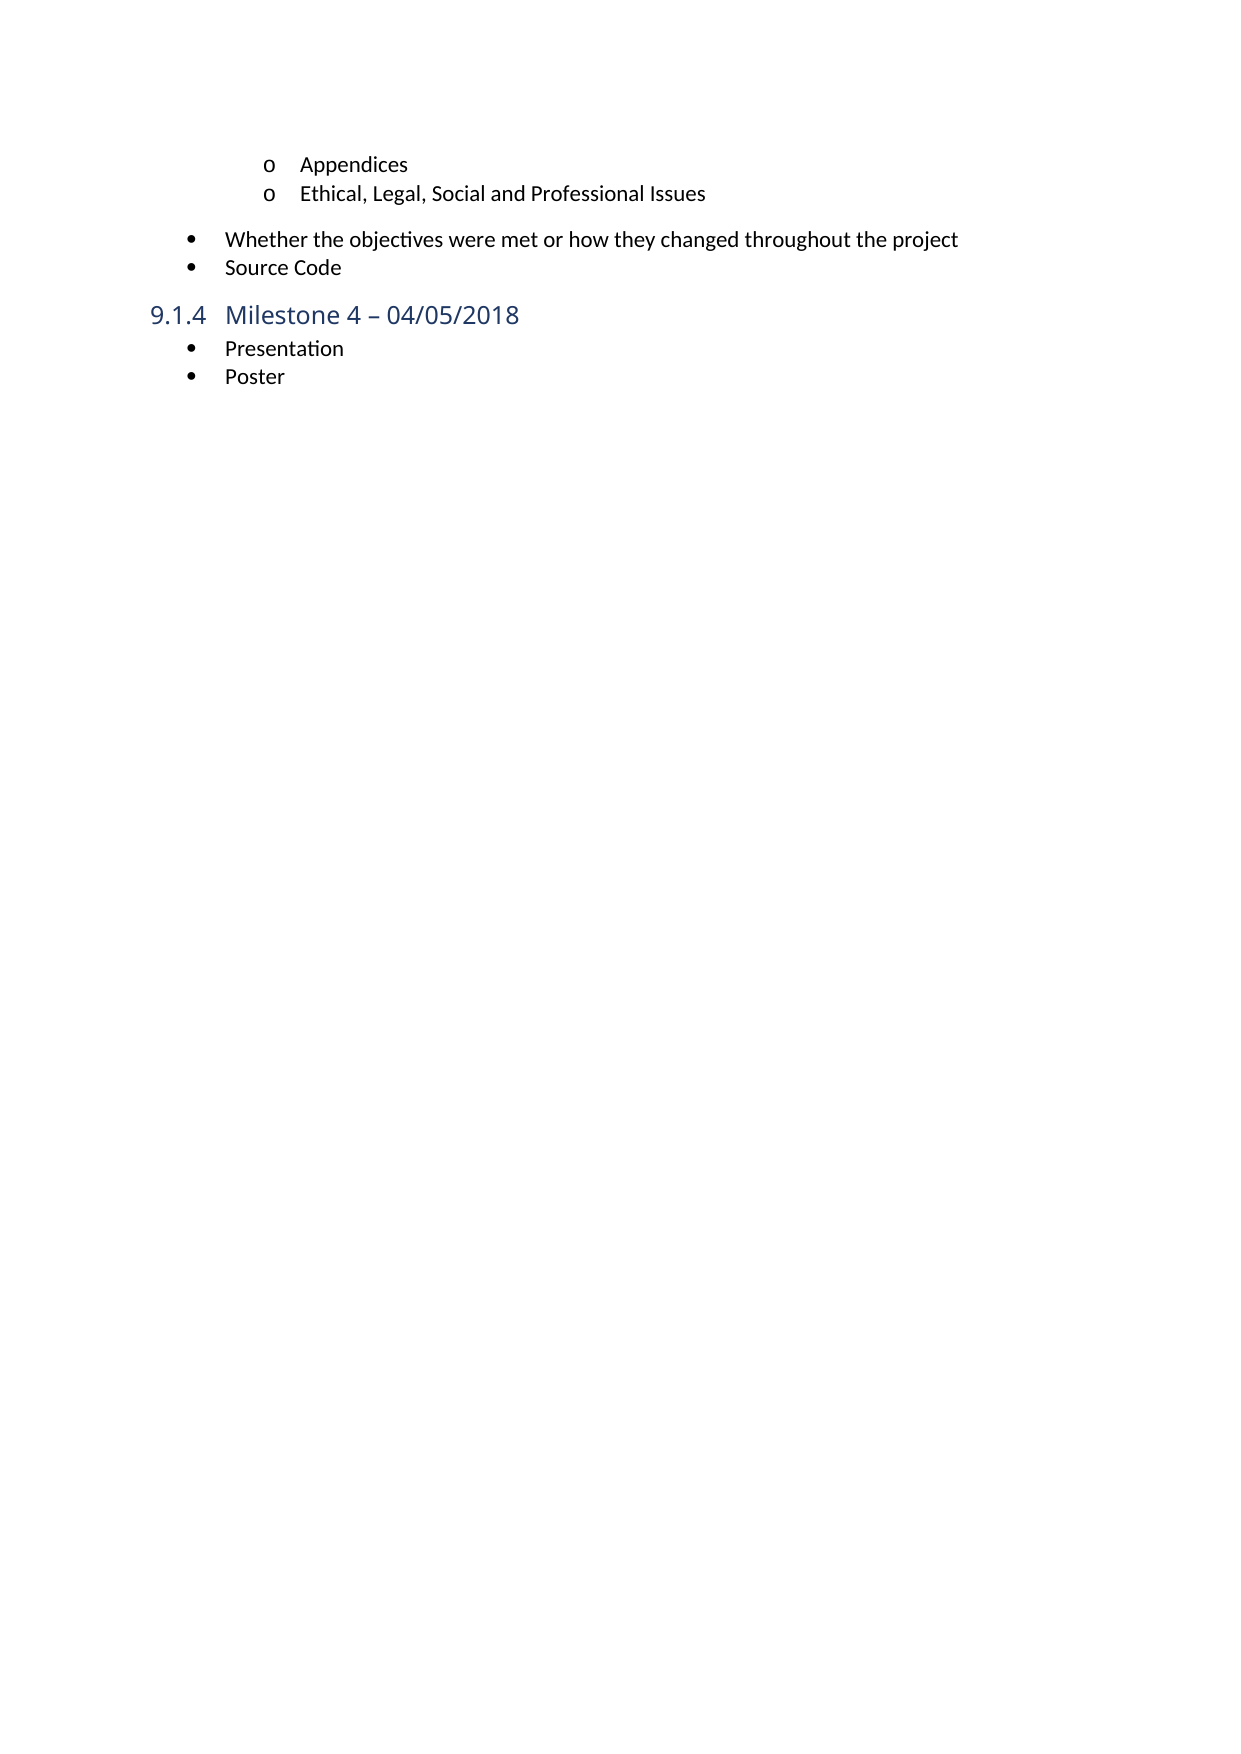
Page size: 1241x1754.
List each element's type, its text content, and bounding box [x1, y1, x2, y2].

list Source Code [187, 253, 1090, 281]
list Whether the objectives were met or how they changed throughout the project [187, 225, 1090, 253]
list Poster [187, 362, 1090, 391]
subtitle 9.1.4 Milestone 4 – 04/05/2018 [150, 298, 1090, 332]
list Presentation [187, 334, 1090, 362]
list Ethical, Legal, Social and Professional Issues [262, 179, 1090, 208]
list Appendices [262, 150, 1090, 179]
